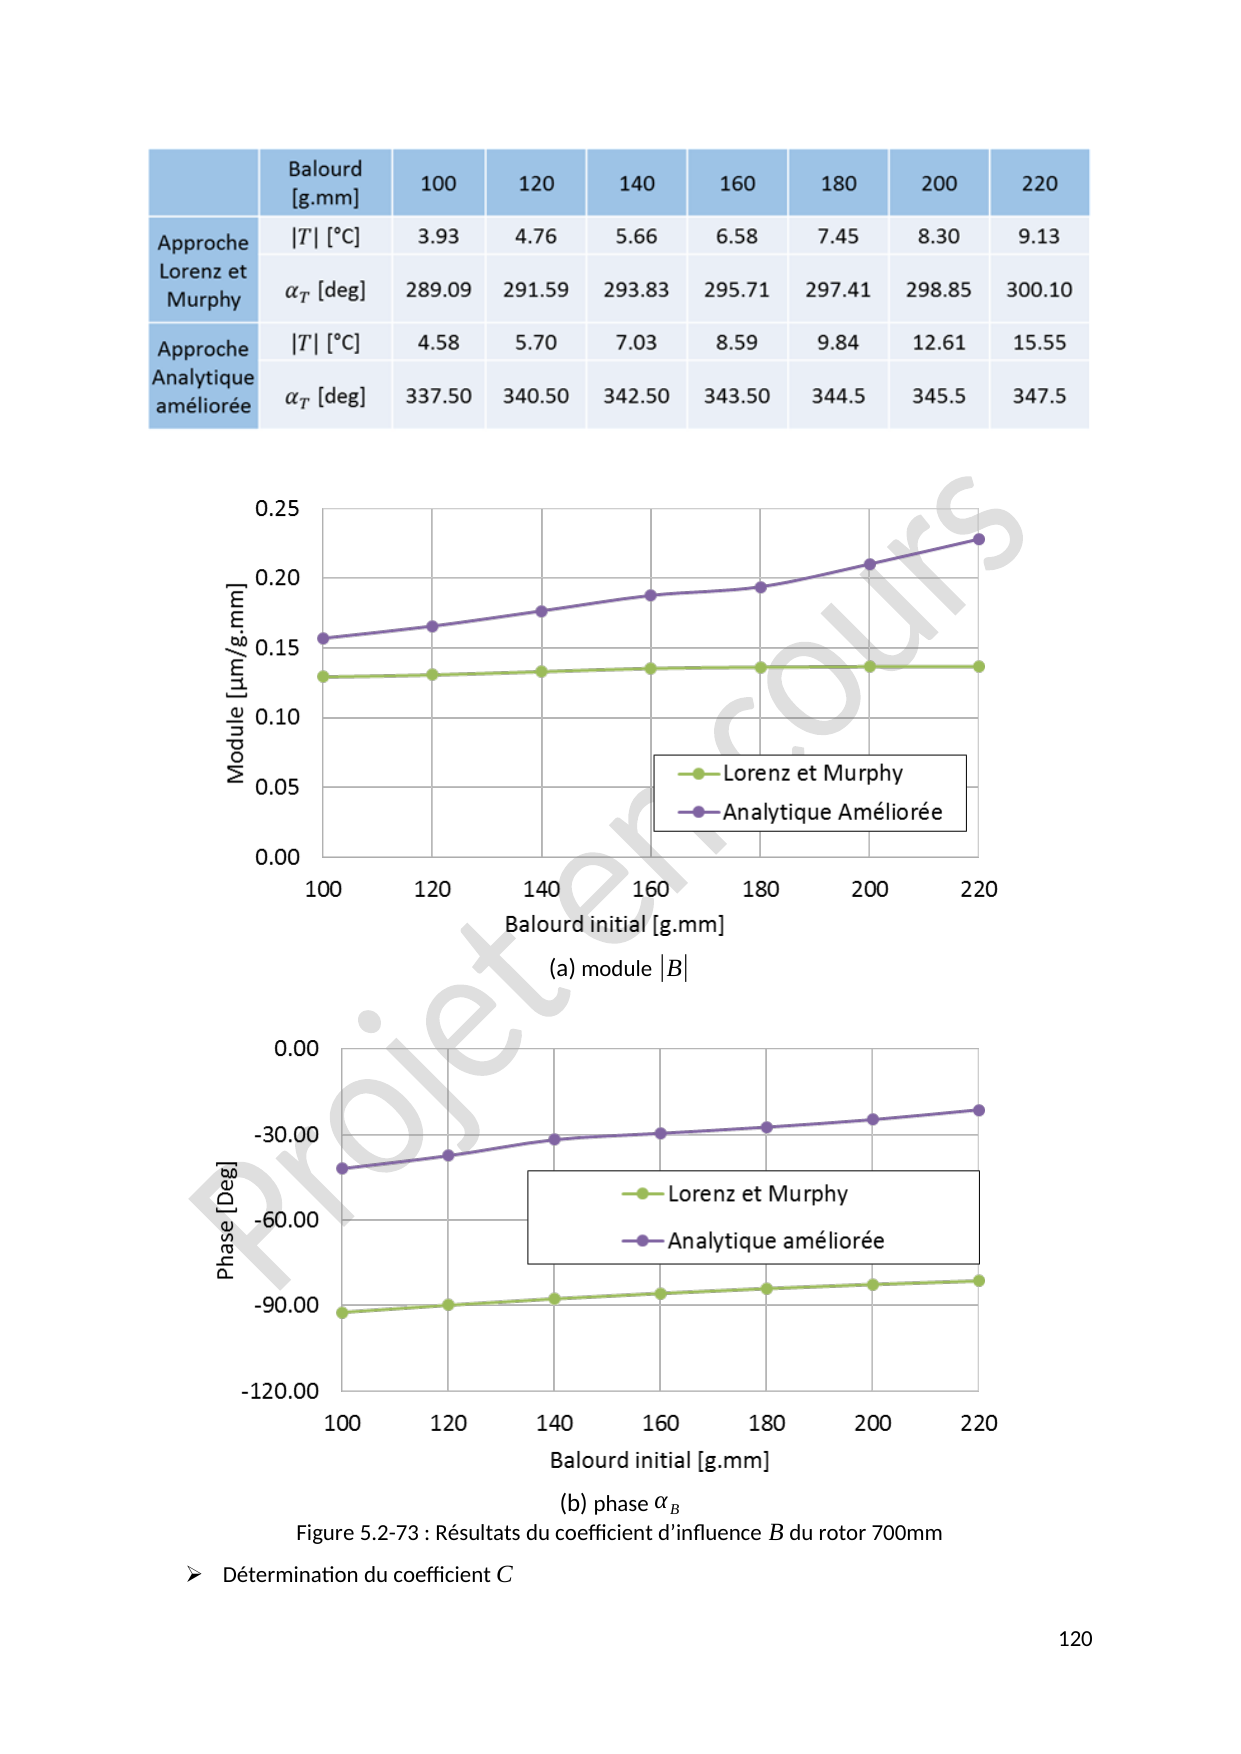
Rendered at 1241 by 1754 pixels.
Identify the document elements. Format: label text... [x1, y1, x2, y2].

picture [205, 1013, 1034, 1487]
picture [147, 147, 1093, 434]
picture [205, 479, 1034, 953]
table_header (a) module [148, 480, 1092, 983]
list Détermination du coefficient [185, 1560, 1093, 1588]
table_cell (b) phase [148, 983, 1092, 1518]
